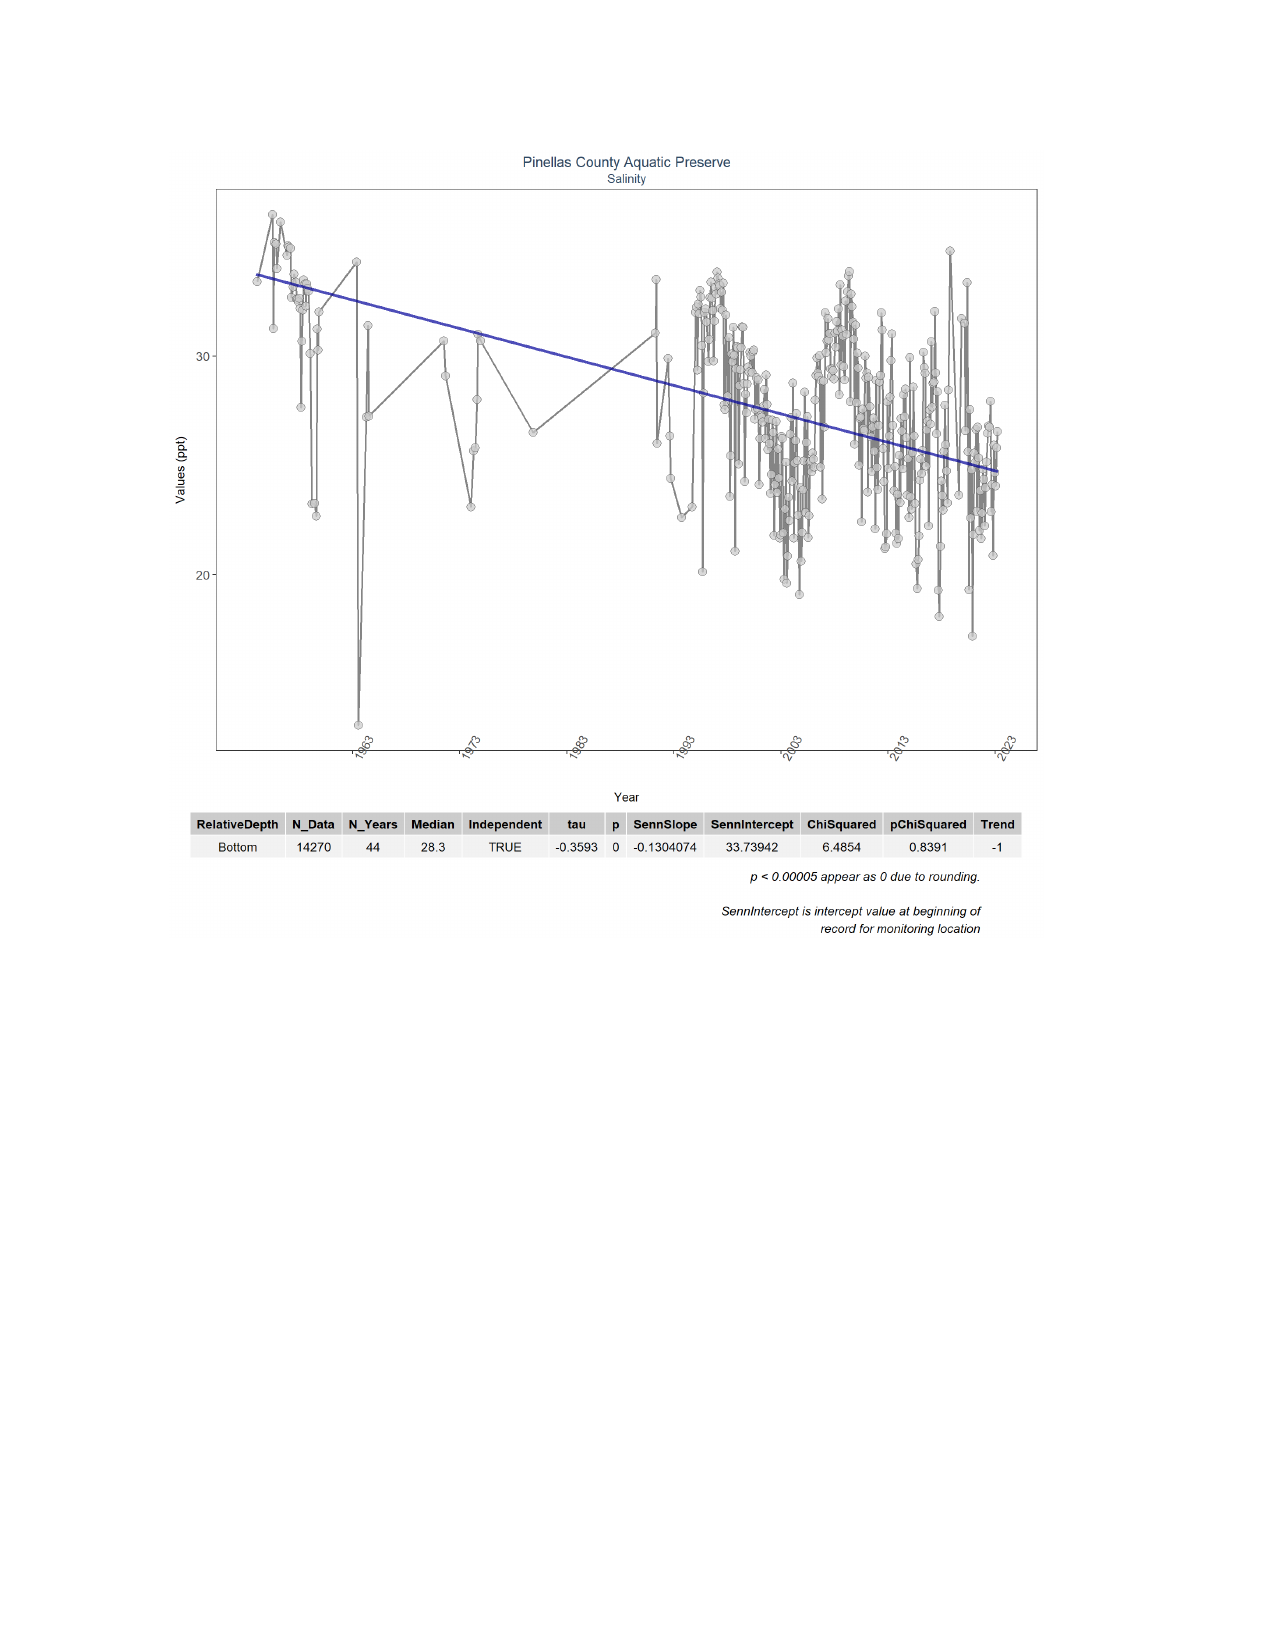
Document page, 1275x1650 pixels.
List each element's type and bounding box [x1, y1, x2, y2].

picture [168, 150, 1044, 938]
